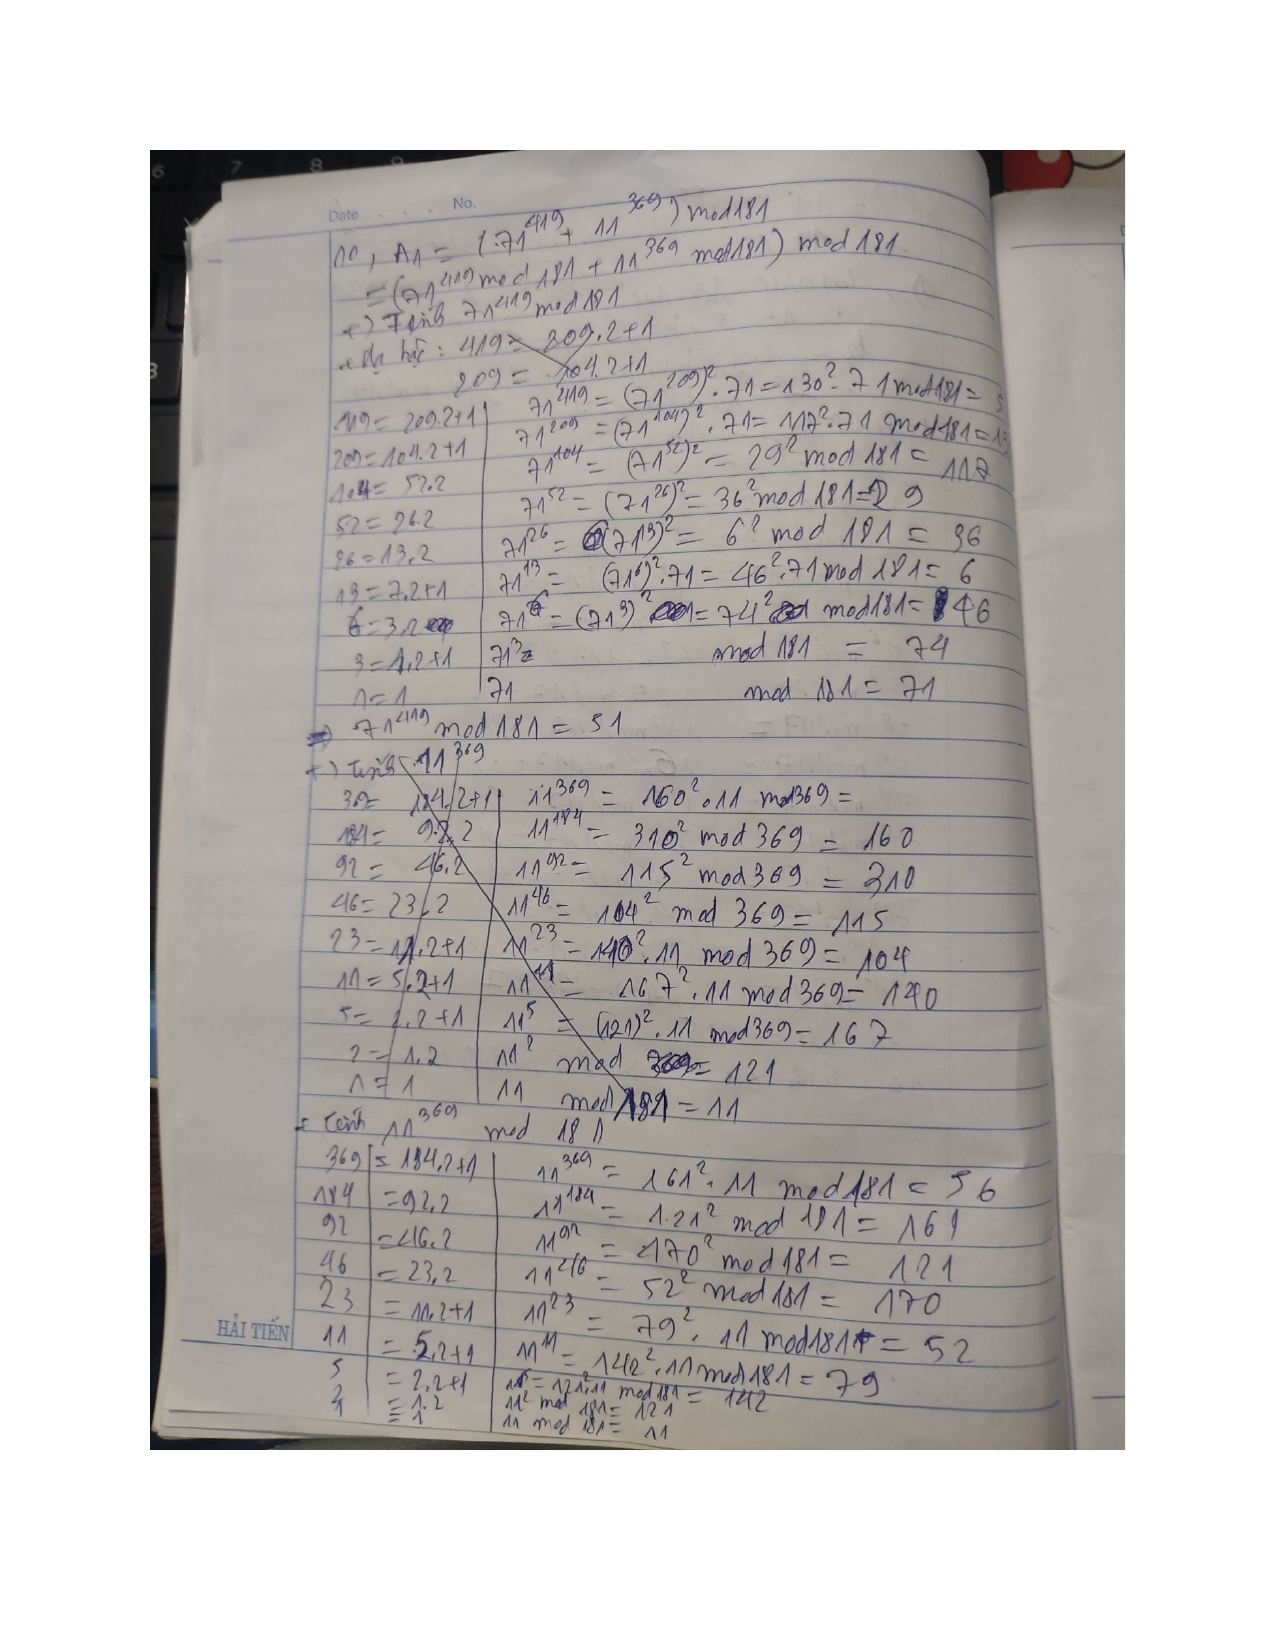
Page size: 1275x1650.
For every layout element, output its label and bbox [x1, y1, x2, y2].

picture [150, 150, 1125, 1450]
